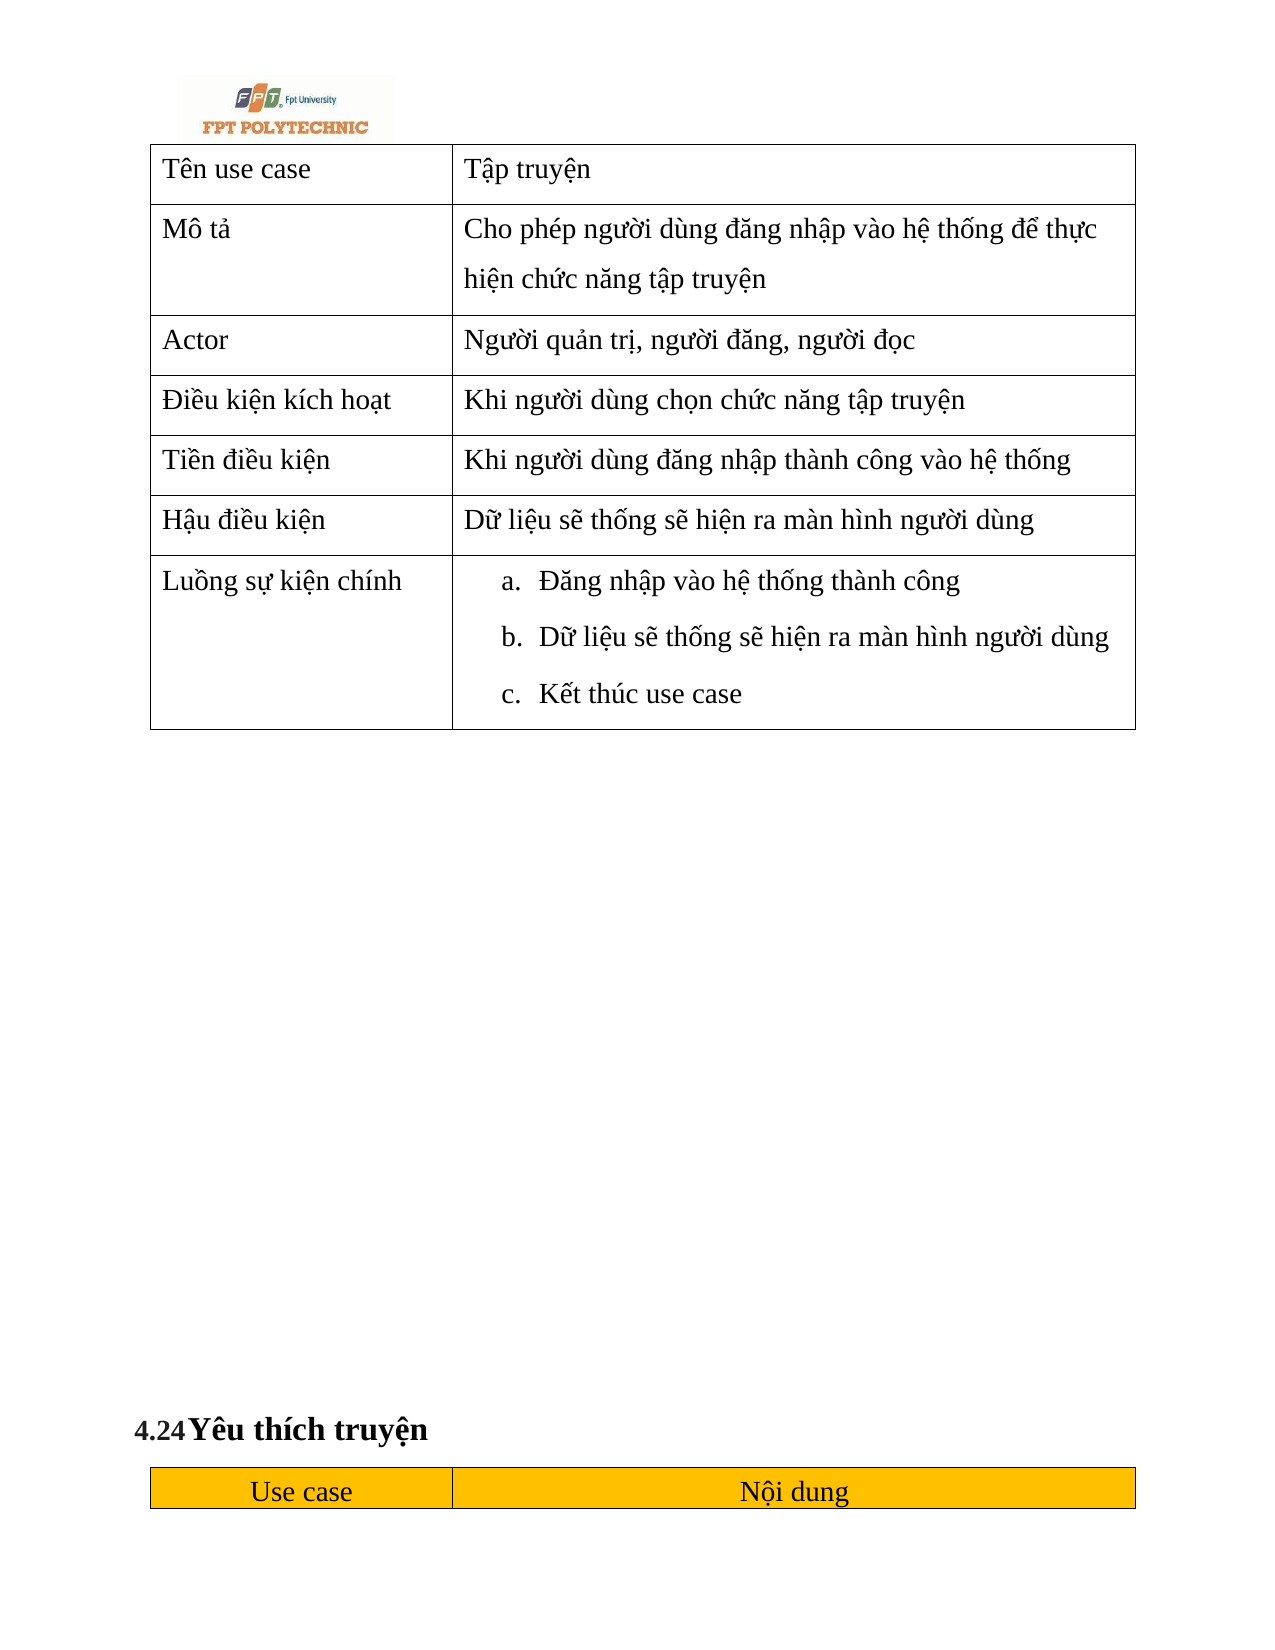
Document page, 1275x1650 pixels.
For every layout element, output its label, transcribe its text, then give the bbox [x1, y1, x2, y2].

table_cell Luồng sự kiện chính [151, 556, 452, 729]
table_cell Dữ liệu sẽ thống sẽ hiện ra màn hình người dùng [453, 496, 1135, 555]
table_cell Tiền điều kiện [151, 436, 452, 495]
table_cell Hậu điều kiện [151, 496, 452, 555]
table_header Use case [151, 1468, 452, 1508]
table_cell Điều kiện kích hoạt [151, 376, 452, 435]
table_cell Cho phép người dùng đăng nhập vào hệ thống để thực hiện chức năng tập truyện [453, 205, 1135, 314]
table_cell Tên use case [151, 145, 452, 204]
table_cell Khi người dùng chọn chức năng tập truyện [453, 376, 1135, 435]
table_cell Tập truyện [453, 145, 1135, 204]
subtitle Yêu thích truyện [134, 1409, 1198, 1448]
table_cell Mô tả [151, 205, 452, 314]
table_cell Khi người dùng đăng nhập thành công vào hệ thống [453, 436, 1135, 495]
table_cell Đăng nhập vào hệ thống thành công Dữ liệu sẽ thống sẽ hiện ra màn hình người dùng Kết thúc use case [453, 556, 1135, 729]
table_header Nội dung [453, 1468, 1135, 1508]
table_cell Actor [151, 316, 452, 375]
table_cell Người quản trị, người đăng, người đọc [453, 316, 1135, 375]
picture [177, 75, 395, 144]
